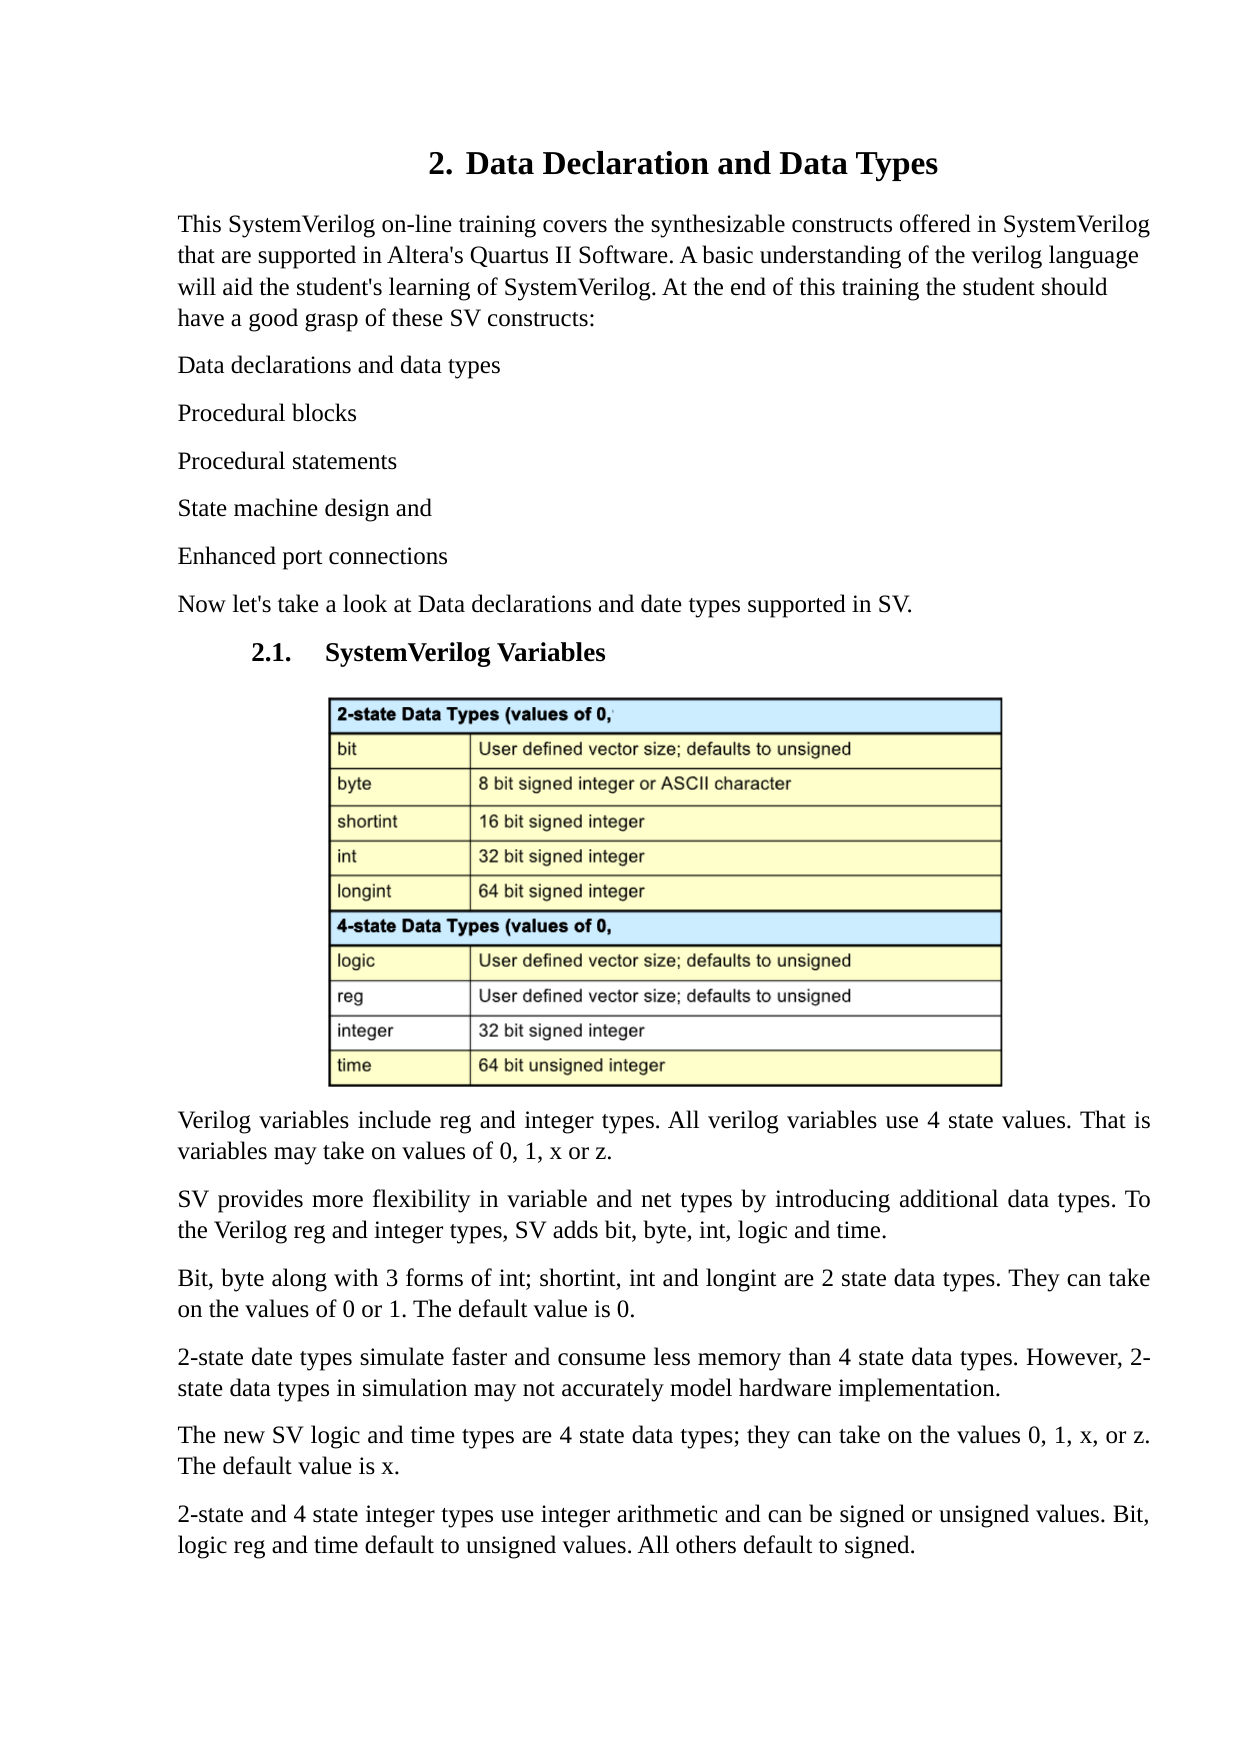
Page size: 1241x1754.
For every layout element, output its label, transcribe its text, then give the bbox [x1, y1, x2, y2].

text This SystemVerilog on-line training covers the synthesizable constructs offered in SystemVerilog that are supported in Altera's Quartus II Software. A basic understanding of the verilog language will aid the student's learning of SystemVerilog. At the end of this training the student should have a good grasp of these SV constructs: [177, 209, 1152, 331]
text 2-state date types simulate faster and consume less memory than 4 state data types. However, 2-state data types in simulation may not accurately model hardware implementation. [177, 1342, 1152, 1401]
text Data declarations and data types [177, 350, 1152, 379]
text Verilog variables include reg and integer types. All verilog variables use 4 state values. That is variables may take on values of 0, 1, x or z. [177, 1105, 1152, 1165]
text Now let's take a look at Data declarations and date types supported in SV. [177, 589, 1152, 618]
text Procedural statements [177, 446, 1152, 474]
picture [326, 695, 1003, 1087]
text Enhanced port connections [177, 541, 1152, 570]
text The new SV logic and time types are 4 state data types; they can take on the values 0, 1, x, or z. The default value is x. [177, 1420, 1152, 1480]
text State machine design and [177, 493, 1152, 522]
text Bit, byte along with 3 forms of int; shortint, int and longint are 2 state data types. They can take on the values of 0 or 1. The default value is 0. [177, 1263, 1152, 1323]
subtitle SystemVerilog Variables [251, 637, 1152, 668]
text SV provides more flexibility in variable and net types by introducing additional data types. To the Verilog reg and integer types, SV adds bit, byte, int, logic and time. [177, 1184, 1152, 1244]
subtitle Data Declaration and Data Types [215, 143, 1152, 181]
text 2-state and 4 state integer types use integer arithmetic and can be signed or unsigned values. Bit, logic reg and time default to unsigned values. All others default to signed. [177, 1499, 1152, 1559]
text Procedural blocks [177, 398, 1152, 427]
